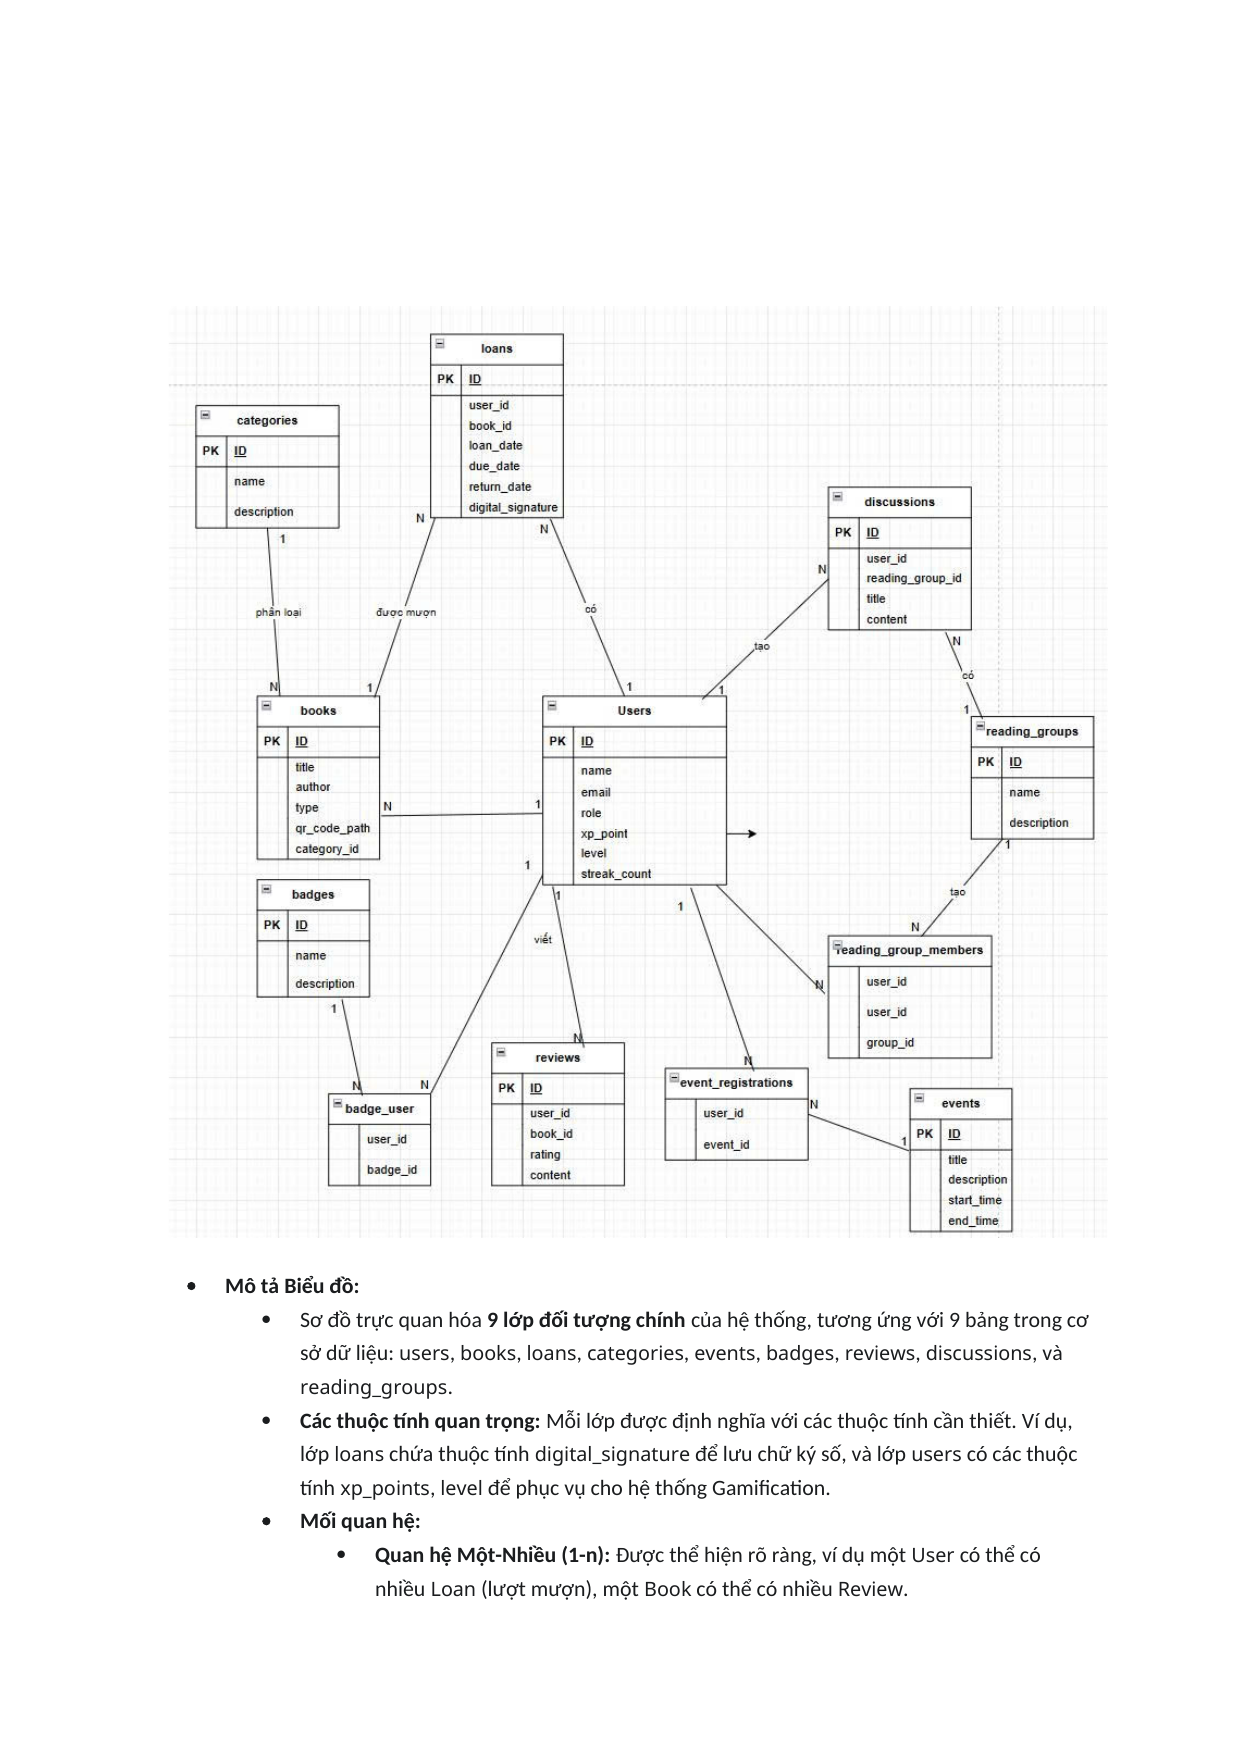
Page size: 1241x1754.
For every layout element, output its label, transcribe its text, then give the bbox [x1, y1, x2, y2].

list Sơ đồ trực quan hóa 9 lớp đối tượng chính của hệ thống, tương ứng với 9 bảng trong cơ sở dữ liệu: users, books, loans, categories, events, badges, reviews, discussions, và reading_groups. [262, 1306, 1090, 1400]
list Quan hệ Một-Nhiều (1-n): Được thể hiện rõ ràng, ví dụ một User có thể có nhiều Loan (lượt mượn), một Book có thể có nhiều Review. [337, 1541, 1090, 1602]
list Các thuộc tính quan trọng: Mỗi lớp được định nghĩa với các thuộc tính cần thiết. Ví dụ, lớp loans chứa thuộc tính digital_signature để lưu chữ ký số, và lớp users có các thuộc tính xp_points, level để phục vụ cho hệ thống Gamification. [262, 1407, 1090, 1501]
list Mô tả Biểu đồ: [187, 1272, 1090, 1299]
list Mối quan hệ: [262, 1508, 1090, 1534]
